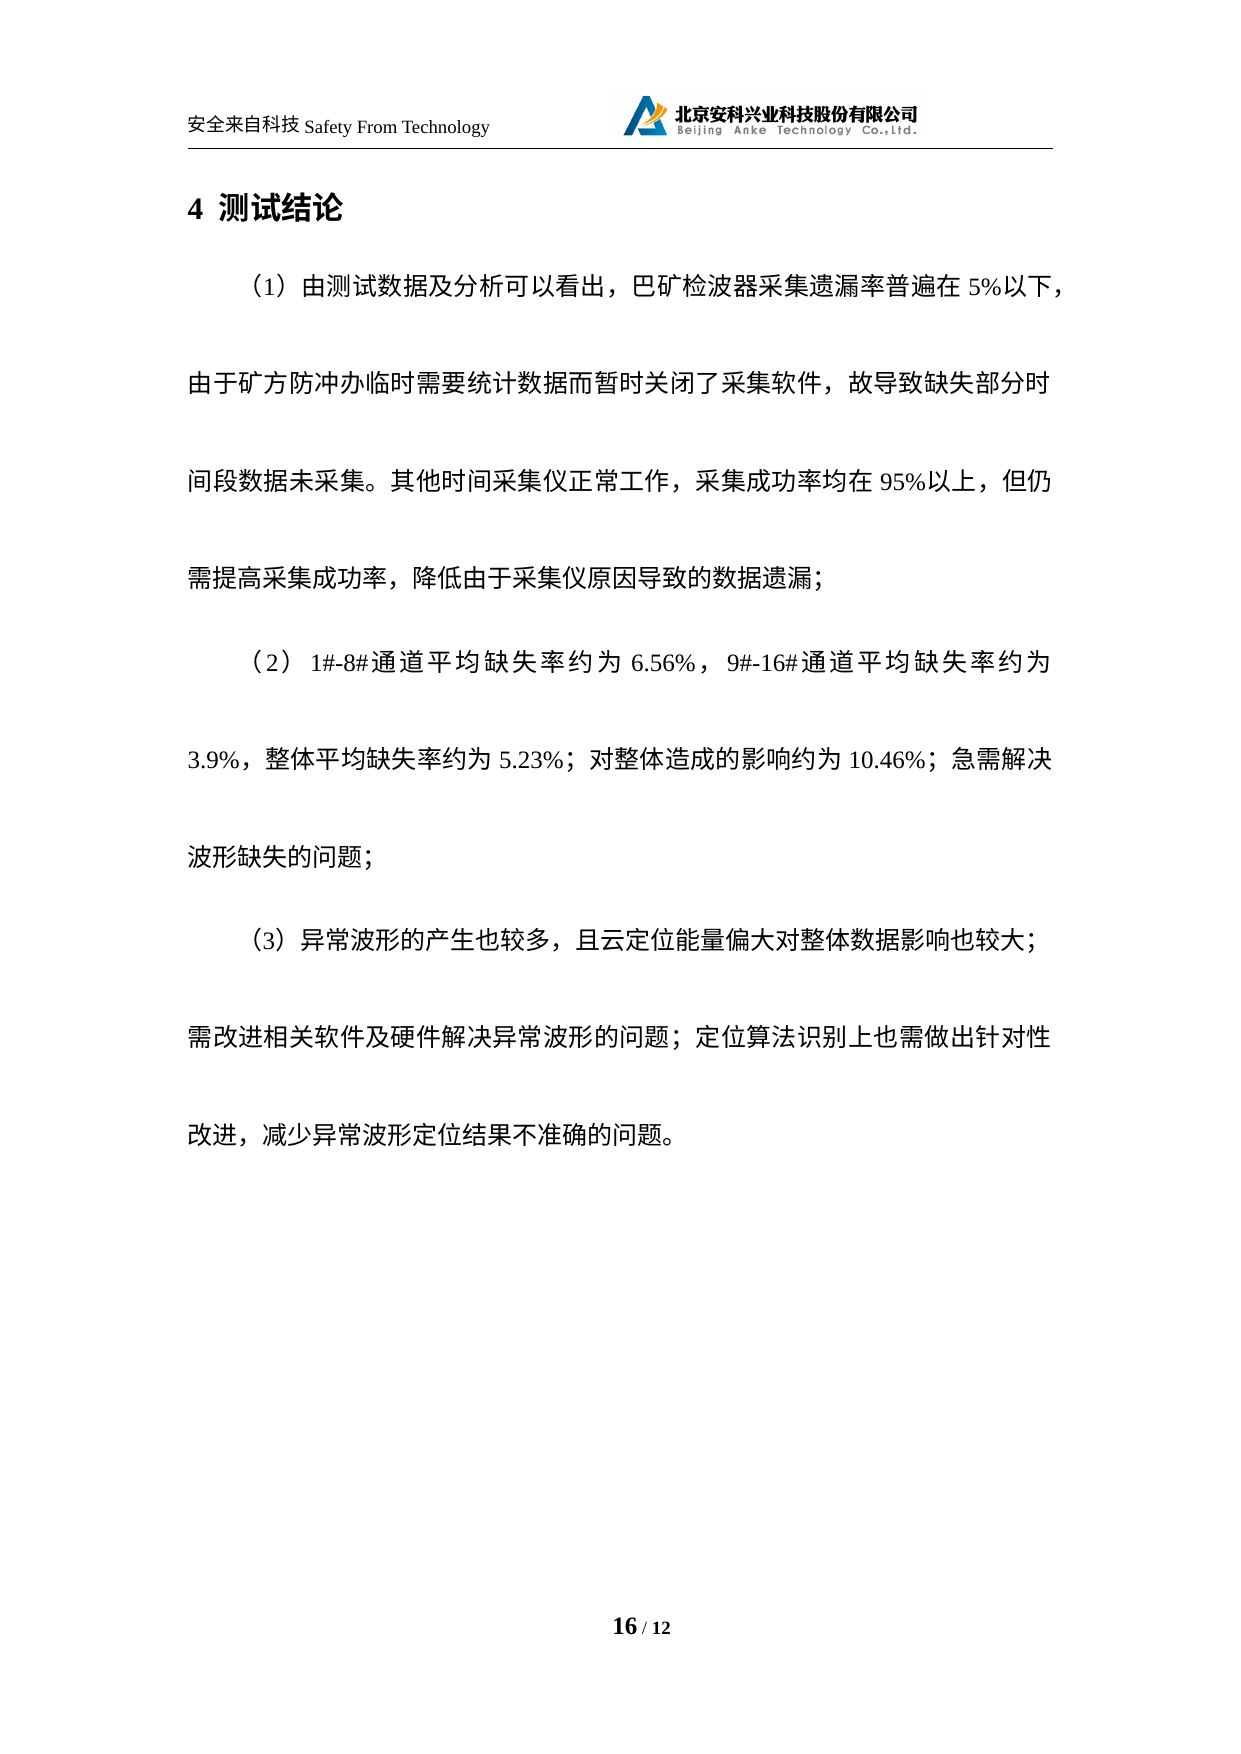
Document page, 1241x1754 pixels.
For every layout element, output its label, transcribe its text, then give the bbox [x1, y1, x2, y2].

subtitle 4 测试结论 [187, 174, 1053, 239]
text （3）异常波形的产生也较多，且云定位能量偏大对整体数据影响也较大；需改进相关软件及硬件解决异常波形的问题；定位算法识别上也需做出针对性改进，减少异常波形定位结果不准确的问题。 [187, 906, 1053, 1166]
picture [611, 88, 923, 141]
text （2）1#-8#通道平均缺失率约为6.56%，9#-16#通道平均缺失率约为3.9%，整体平均缺失率约为5.23%；对整体造成的影响约为10.46%；急需解决波形缺失的问题； [187, 628, 1053, 888]
text （1）由测试数据及分析可以看出，巴矿检波器采集遗漏率普遍在5%以下，由于矿方防冲办临时需要统计数据而暂时关闭了采集软件，故导致缺失部分时间段数据未采集。其他时间采集仪正常工作，采集成功率均在95%以上，但仍需提高采集成功率，降低由于采集仪原因导致的数据遗漏； [187, 252, 1053, 609]
